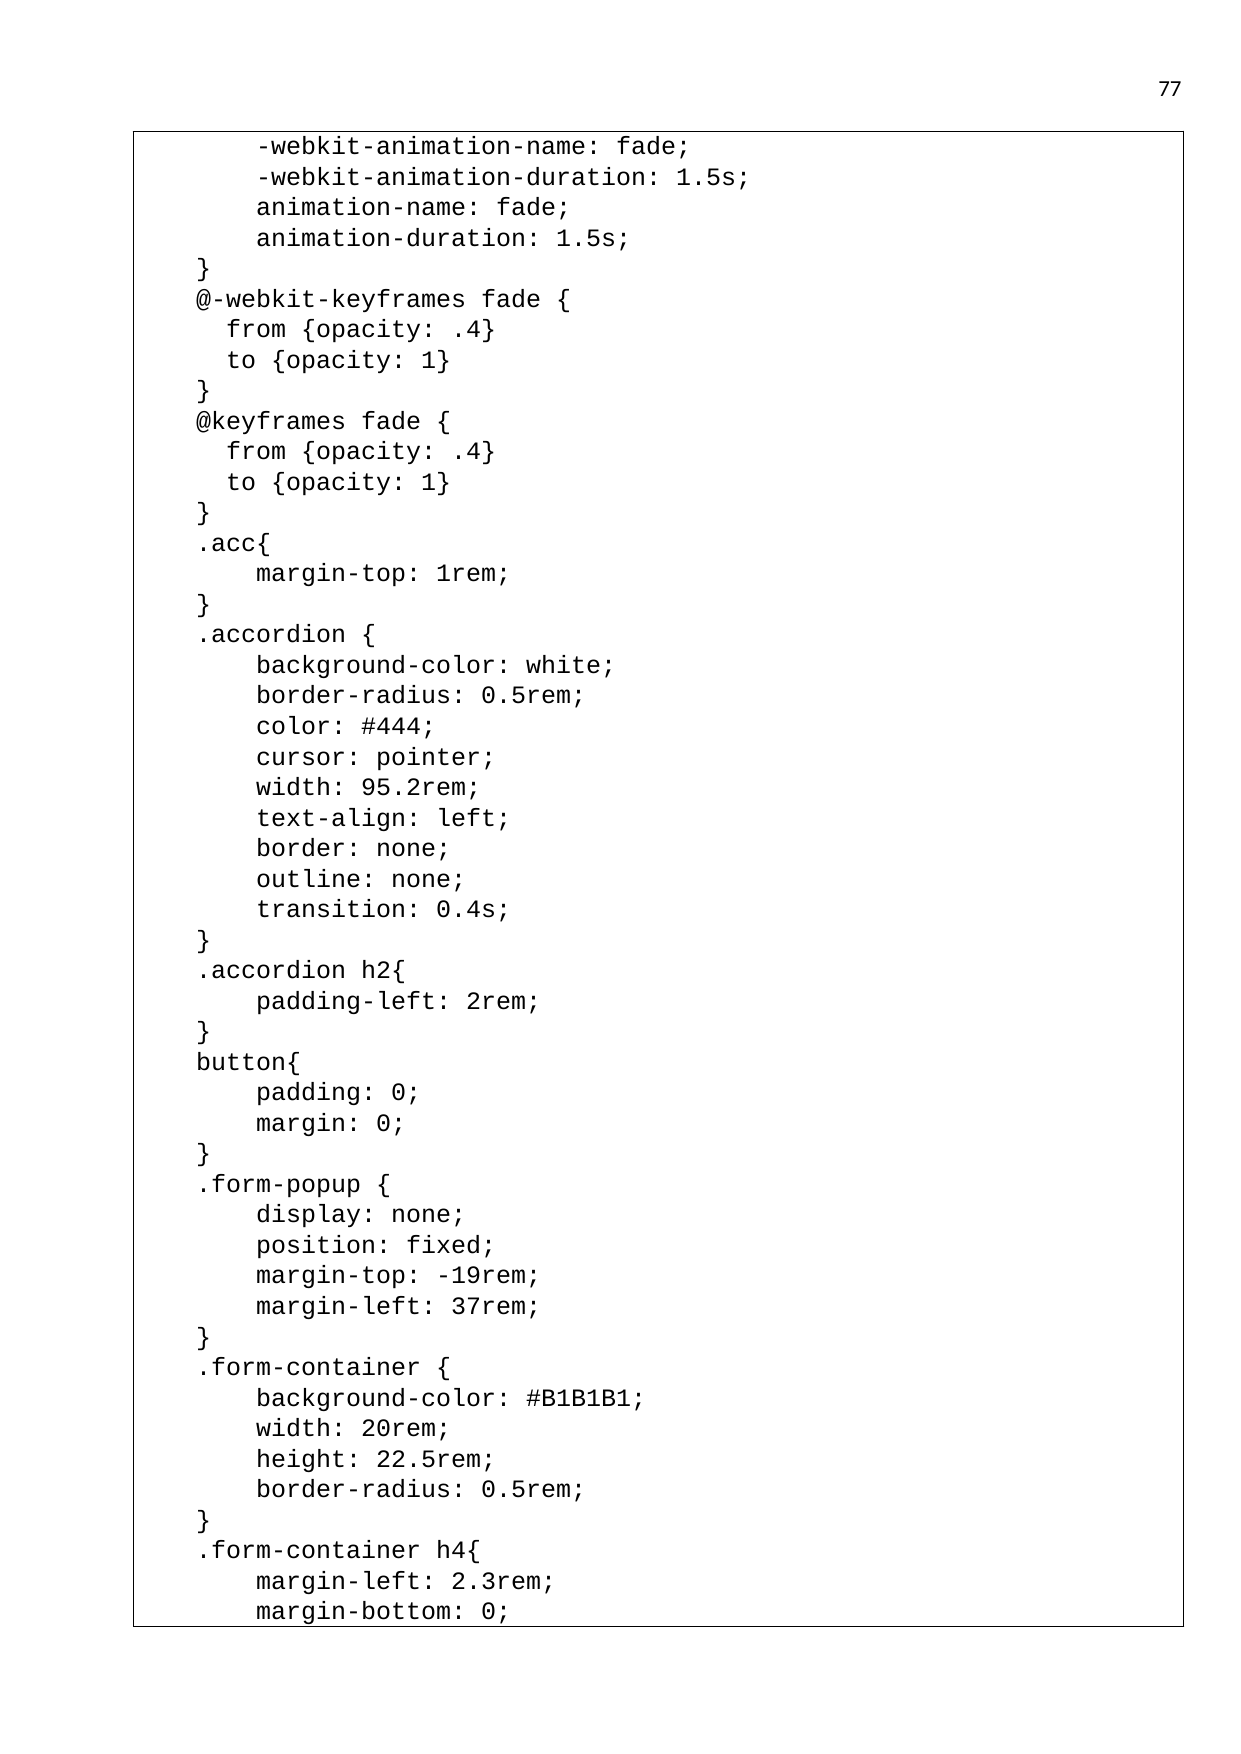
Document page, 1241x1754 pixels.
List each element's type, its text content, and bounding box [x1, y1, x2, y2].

text } [134, 1016, 1183, 1046]
text from {opacity: .4} [134, 436, 1183, 466]
text -webkit-animation-name: fade; [134, 132, 1183, 161]
text .form-container h4{ [134, 1534, 1183, 1565]
text transition: 0.4s; [134, 894, 1183, 924]
text } [134, 375, 1183, 405]
text @keyframes fade { [134, 405, 1183, 436]
text position: fixed; [134, 1229, 1183, 1260]
text width: 95.2rem; [134, 772, 1183, 802]
text -webkit-animation-duration: 1.5s; [134, 161, 1183, 192]
text } [134, 588, 1183, 619]
text outline: none; [134, 863, 1183, 894]
text height: 22.5rem; [134, 1443, 1183, 1473]
text animation-name: fade; [134, 192, 1183, 222]
text } [134, 1138, 1183, 1168]
text color: #444; [134, 711, 1183, 741]
text .accordion { [134, 619, 1183, 649]
text } [134, 1504, 1183, 1534]
text display: none; [134, 1199, 1183, 1229]
text .form-container { [134, 1351, 1183, 1382]
text background-color: white; [134, 649, 1183, 680]
text } [134, 924, 1183, 955]
text } [134, 253, 1183, 283]
text margin-left: 37rem; [134, 1290, 1183, 1321]
text .form-popup { [134, 1168, 1183, 1199]
text padding: 0; [134, 1077, 1183, 1107]
text margin-top: 1rem; [134, 558, 1183, 588]
text .acc{ [134, 527, 1183, 558]
text @-webkit-keyframes fade { [134, 283, 1183, 314]
text border-radius: 0.5rem; [134, 680, 1183, 711]
text cursor: pointer; [134, 741, 1183, 772]
text width: 20rem; [134, 1412, 1183, 1443]
text padding-left: 2rem; [134, 985, 1183, 1016]
text button{ [134, 1046, 1183, 1077]
text margin: 0; [134, 1107, 1183, 1138]
text from {opacity: .4} [134, 314, 1183, 344]
text margin-left: 2.3rem; [134, 1565, 1183, 1596]
text animation-duration: 1.5s; [134, 222, 1183, 253]
text margin-top: -19rem; [134, 1260, 1183, 1290]
text } [134, 1321, 1183, 1351]
text background-color: #B1B1B1; [134, 1382, 1183, 1412]
text } [134, 497, 1183, 527]
text to {opacity: 1} [134, 344, 1183, 375]
text border: none; [134, 833, 1183, 863]
text text-align: left; [134, 802, 1183, 833]
text .accordion h2{ [134, 955, 1183, 985]
text border-radius: 0.5rem; [134, 1473, 1183, 1504]
text margin-bottom: 0; [134, 1596, 1183, 1626]
text to {opacity: 1} [134, 466, 1183, 497]
